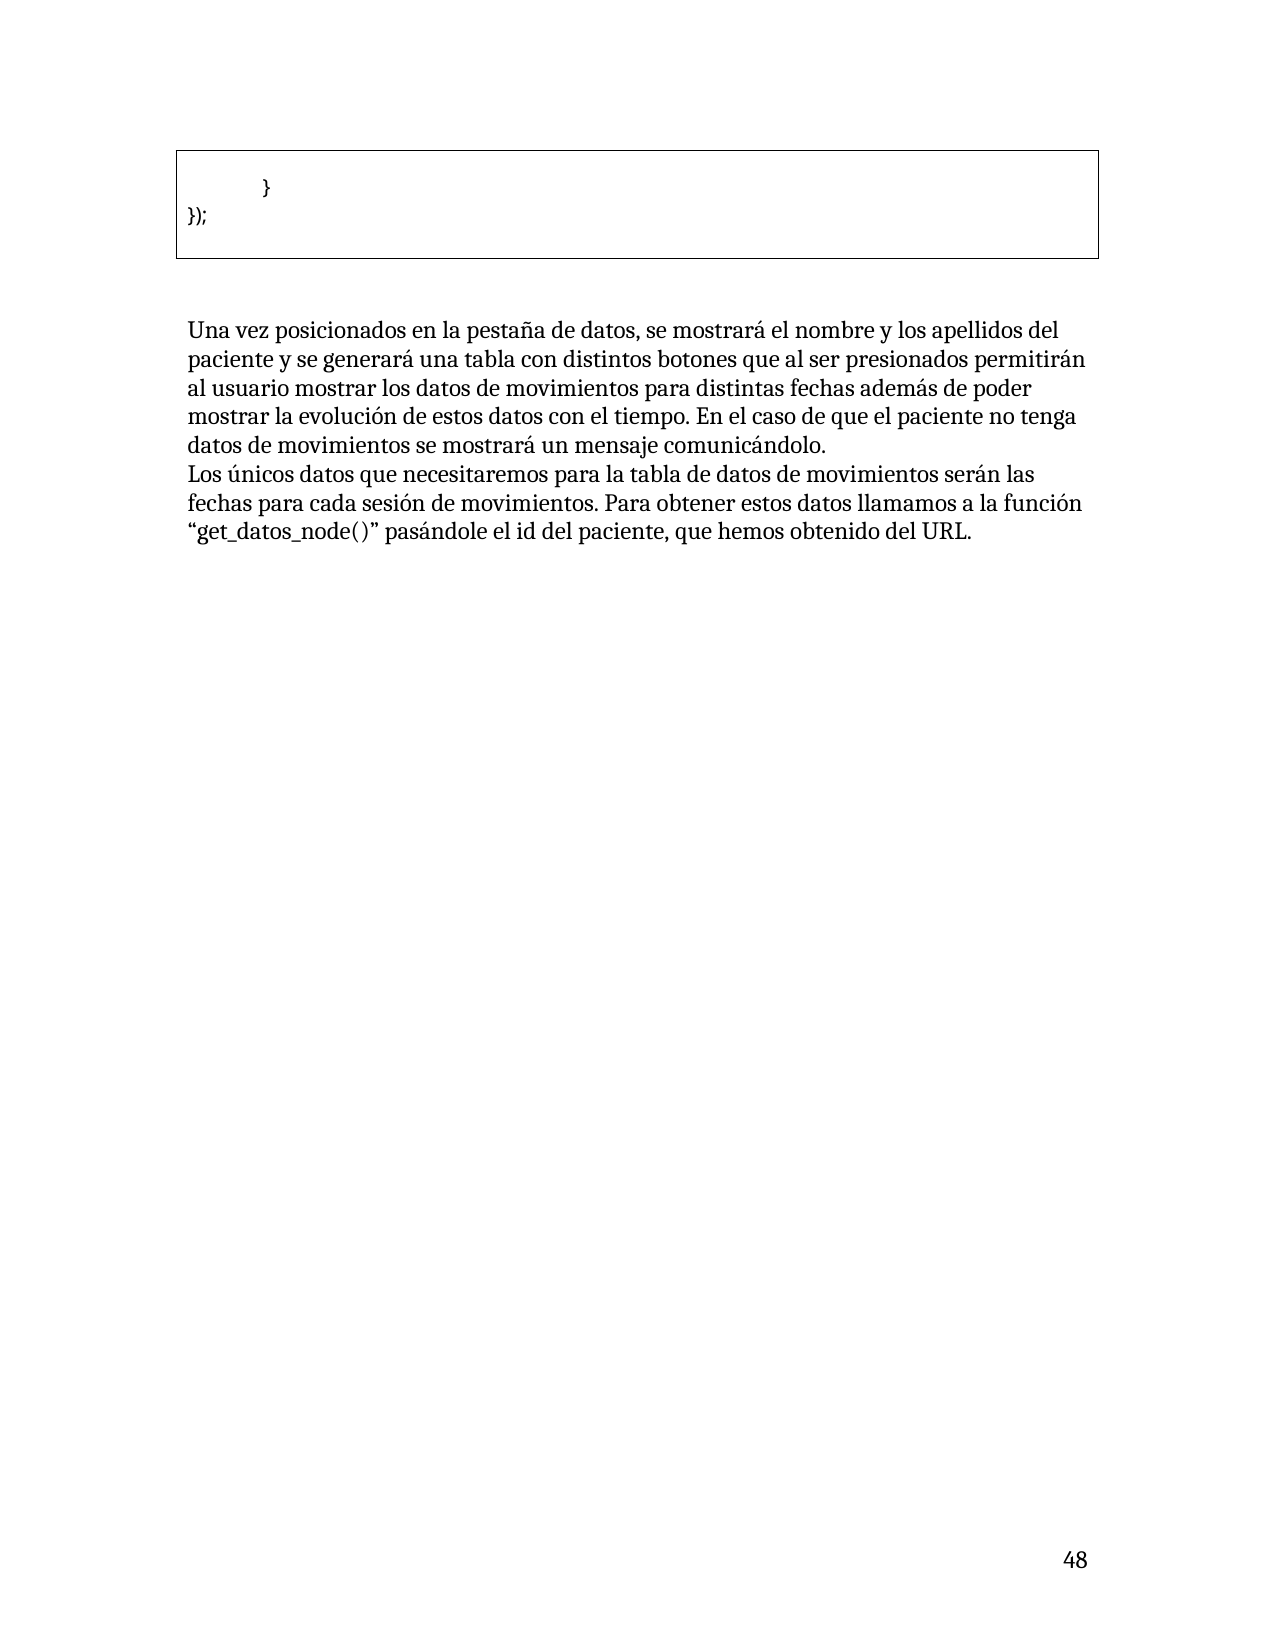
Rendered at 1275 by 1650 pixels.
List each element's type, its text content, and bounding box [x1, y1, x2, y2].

text Los únicos datos que necesitaremos para la tabla de datos de movimientos serán las fechas para cada sesión de movimientos. Para obtener estos datos llamamos a la función “get_datos_node()” pasándole el id del paciente, que hemos obtenido del URL. [187, 460, 1087, 546]
table_header [177, 151, 1098, 257]
text Una vez posicionados en la pestaña de datos, se mostrará el nombre y los apellidos del paciente y se generará una tabla con distintos botones que al ser presionados permitirán al usuario mostrar los datos de movimientos para distintas fechas además de poder mostrar la evolución de estos datos con el tiempo. En el caso de que el paciente no tenga datos de movimientos se mostrará un mensaje comunicándolo. [187, 316, 1087, 460]
